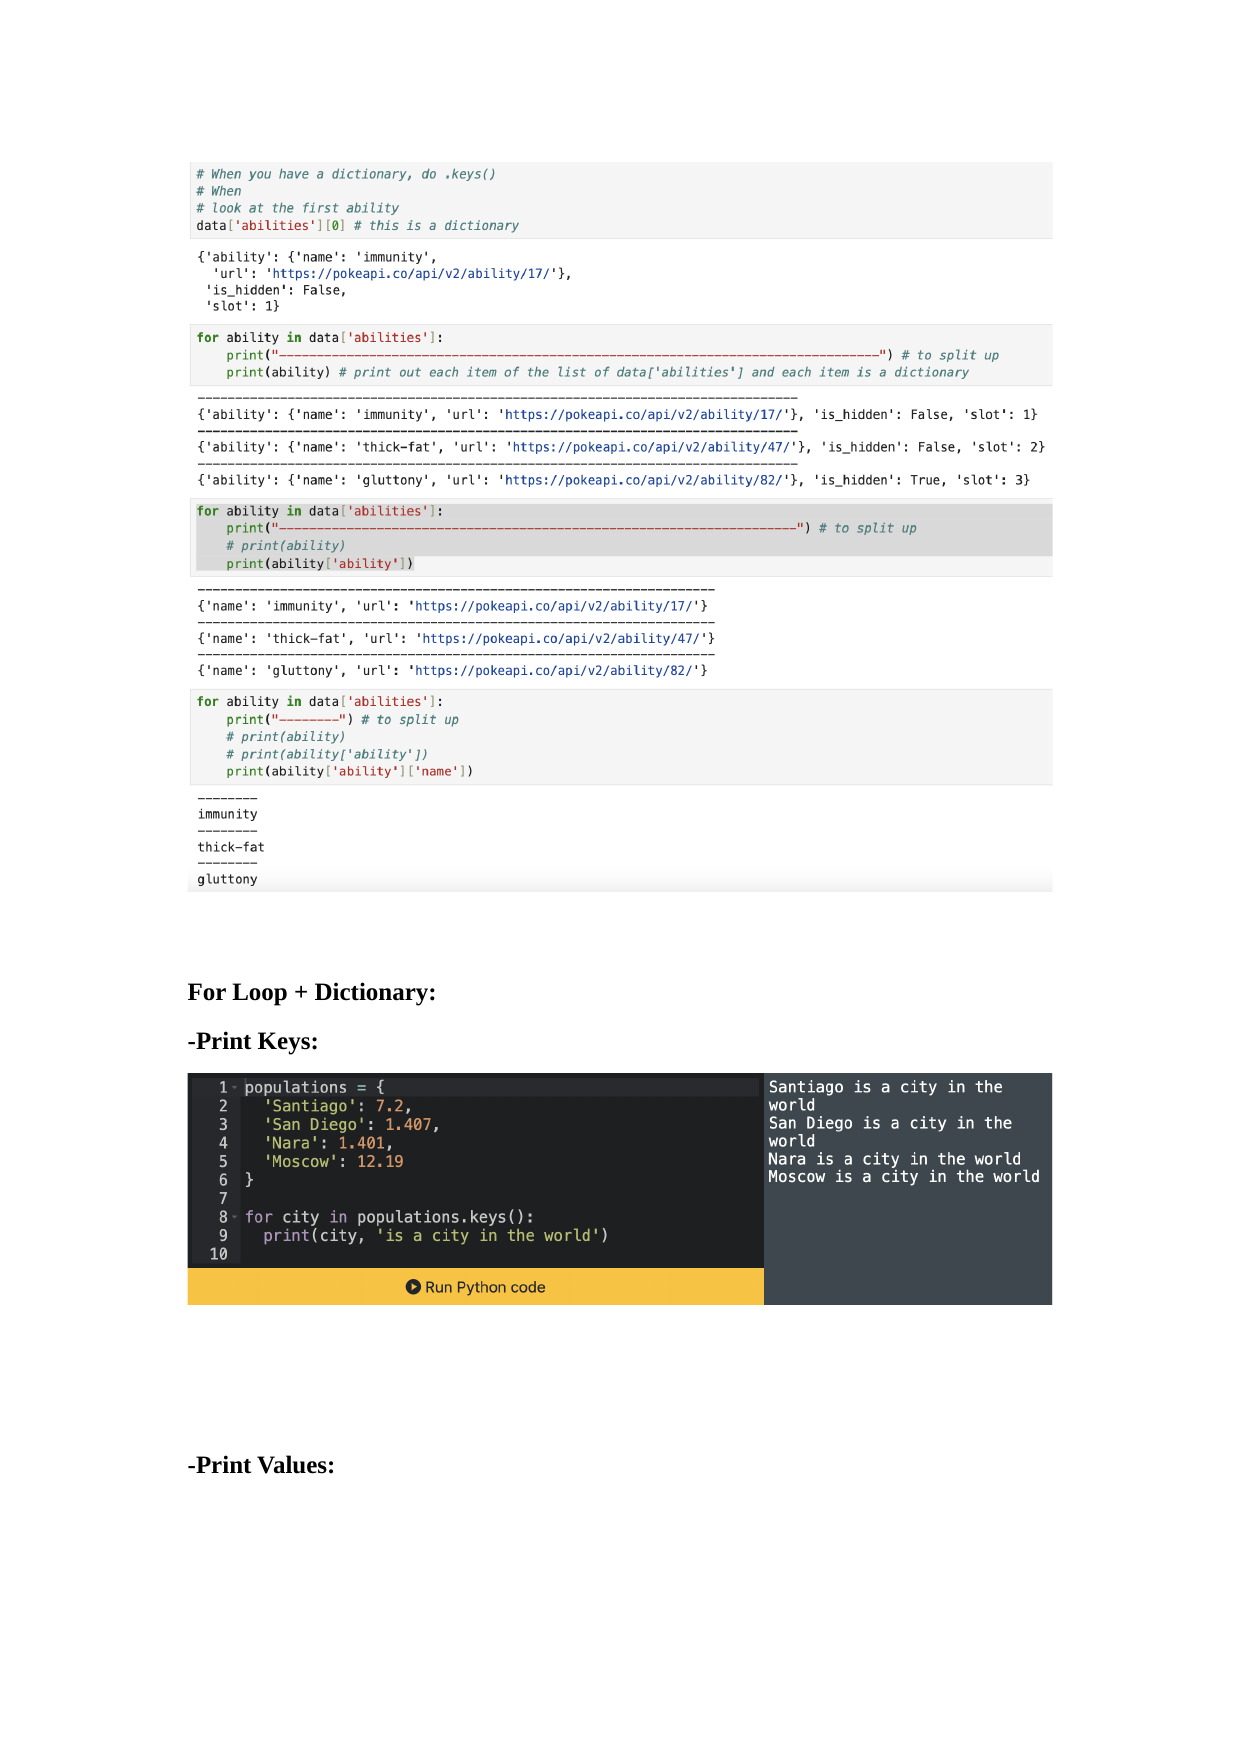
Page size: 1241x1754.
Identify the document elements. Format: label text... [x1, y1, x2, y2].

text For Loop + Dictionary: [187, 975, 1053, 1008]
picture [187, 162, 1053, 892]
text -Print Keys: [187, 1024, 1053, 1057]
text -Print Values: [187, 1449, 1053, 1481]
picture [187, 1073, 1053, 1305]
